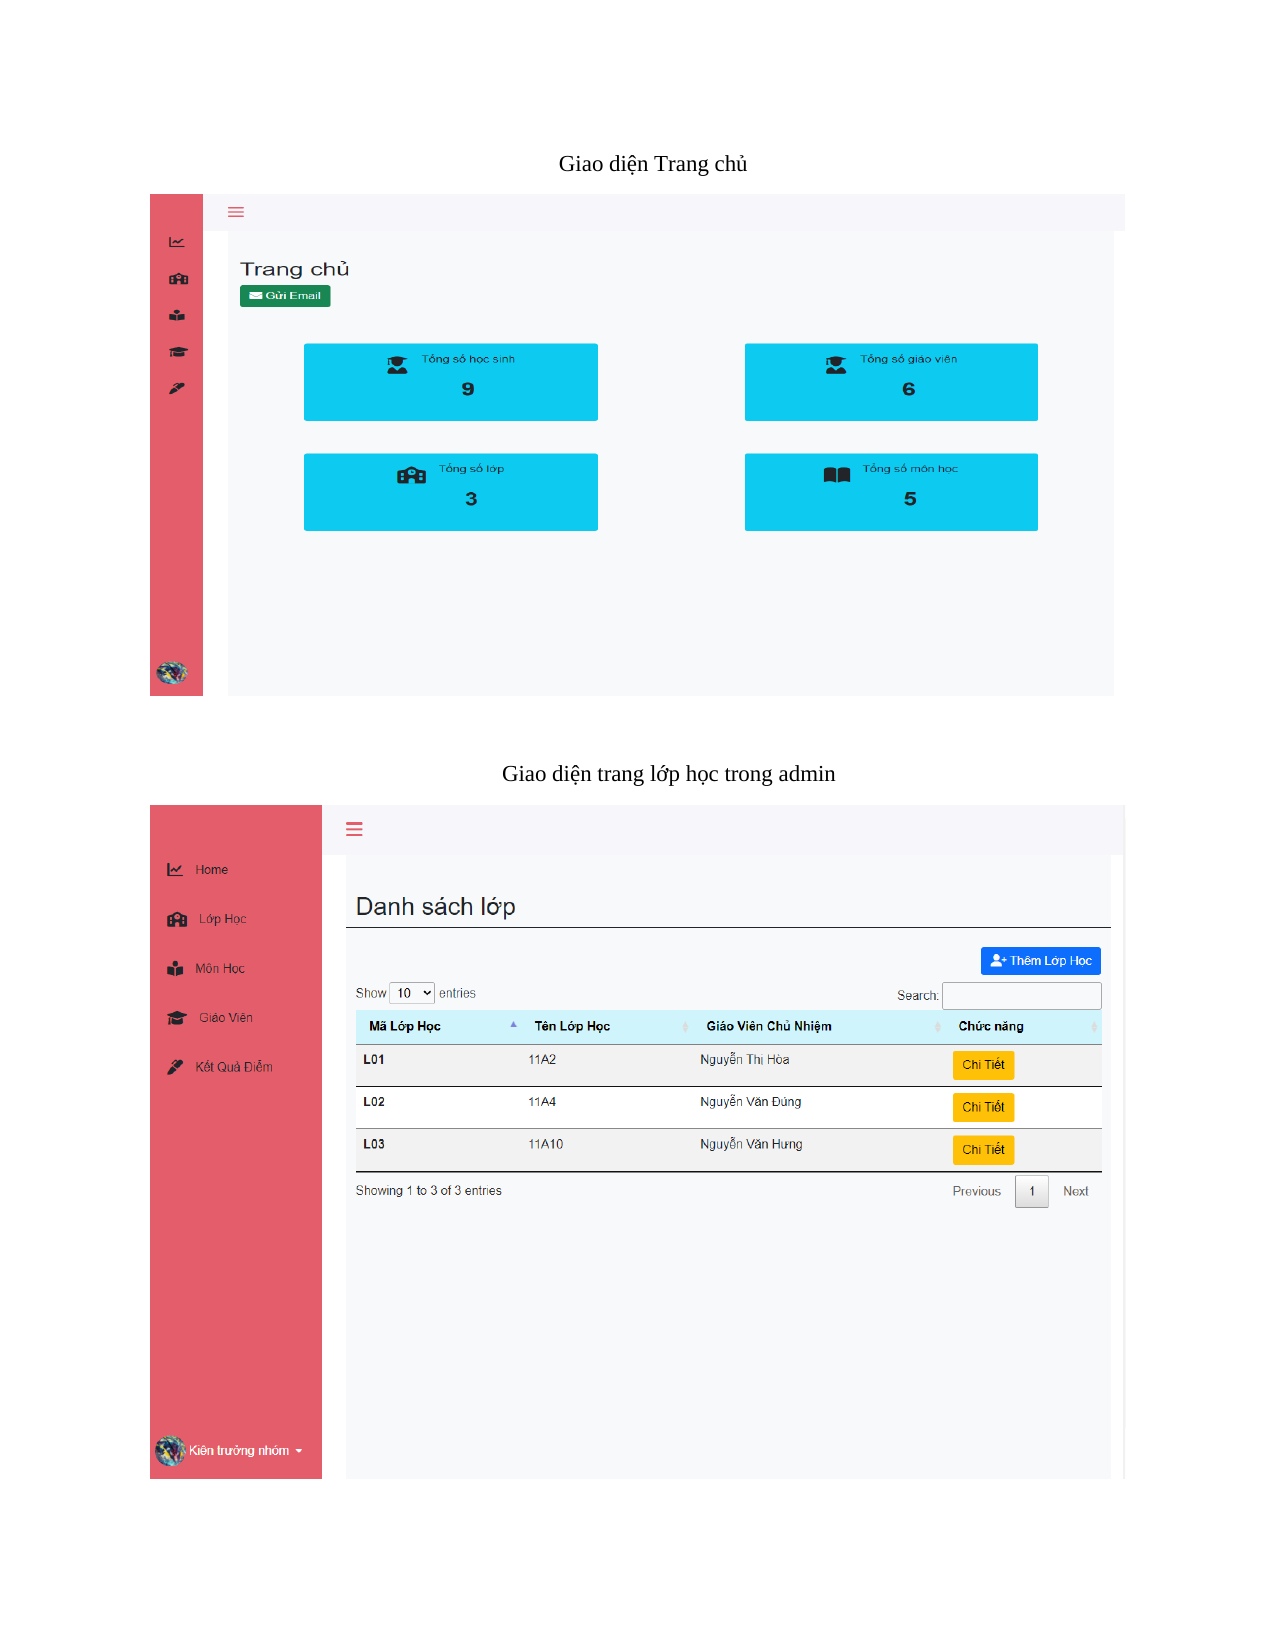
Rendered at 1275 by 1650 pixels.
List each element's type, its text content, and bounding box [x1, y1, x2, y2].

text Giao diện Trang chủ [150, 150, 1125, 176]
text Giao diện trang lớp học trong admin [150, 761, 1125, 787]
picture [150, 194, 1125, 696]
picture [150, 805, 1125, 1479]
